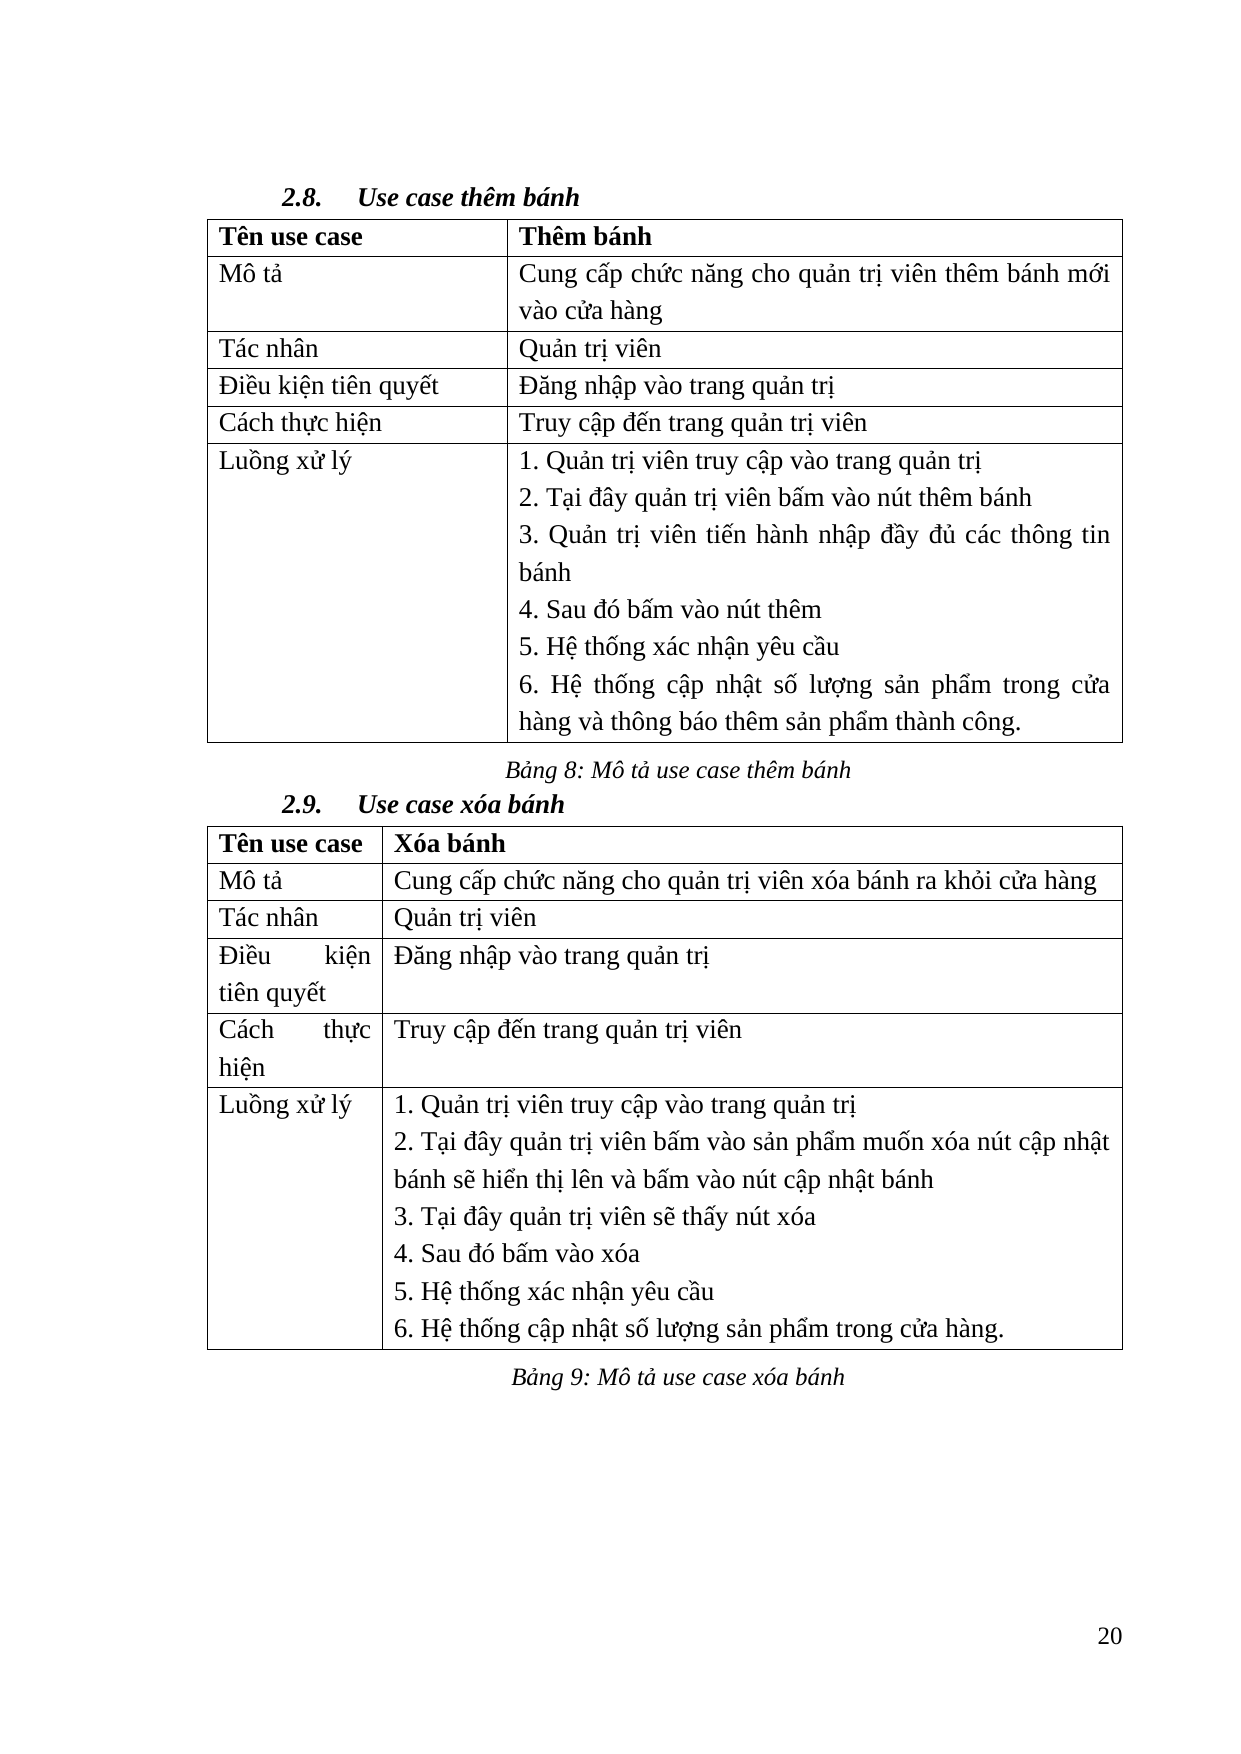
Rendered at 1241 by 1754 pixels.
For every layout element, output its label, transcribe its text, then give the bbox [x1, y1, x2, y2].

table_header Xóa bánh [383, 827, 1122, 863]
table_cell 1. Quản trị viên truy cập vào trang quản trị 2. Tại đây quản trị viên bấm vào sản phẩm muốn xóa nút cập nhật bánh sẽ hiển thị lên và bấm vào nút cập nhật bánh 3. Tại đây quản trị viên sẽ thấy nút xóa 4. Sau đó bấm vào xóa 5. Hệ thống xác nhận yêu cầu 6. Hệ thống cập nhật số lượng sản phẩm trong cửa hàng. [383, 1088, 1122, 1349]
table_cell Truy cập đến trang quản trị viên [508, 407, 1122, 443]
table_cell Điều kiện tiên quyết [208, 939, 382, 1012]
table_cell Luồng xử lý [208, 1088, 382, 1349]
table_header Tên use case [208, 220, 507, 256]
table_cell Cung cấp chức năng cho quản trị viên xóa bánh ra khỏi cửa hàng [383, 864, 1122, 900]
table_cell Quản trị viên [508, 332, 1122, 368]
subtitle Use case xóa bánh [282, 788, 1122, 819]
table_cell Cách thực hiện [208, 1014, 382, 1087]
table_cell Mô tả [208, 864, 382, 900]
table_cell Cung cấp chức năng cho quản trị viên thêm bánh mới vào cửa hàng [508, 257, 1122, 331]
table_cell Đăng nhập vào trang quản trị [508, 369, 1122, 406]
table_cell Tác nhân [208, 332, 507, 368]
subtitle Use case thêm bánh [282, 181, 1122, 212]
table_cell Truy cập đến trang quản trị viên [383, 1014, 1122, 1087]
table_cell Đăng nhập vào trang quản trị [383, 939, 1122, 1012]
text Bảng 8: Mô tả use case thêm bánh [207, 755, 1122, 784]
table_header Thêm bánh [508, 220, 1122, 256]
table_cell Quản trị viên [383, 901, 1122, 938]
table_cell Điều kiện tiên quyết [208, 369, 507, 406]
table_cell Mô tả [208, 257, 507, 331]
text Bảng 9: Mô tả use case xóa bánh [207, 1362, 1122, 1391]
table_cell Luồng xử lý [208, 444, 507, 742]
table_cell Cách thực hiện [208, 407, 507, 443]
table_cell 1. Quản trị viên truy cập vào trang quản trị 2. Tại đây quản trị viên bấm vào nút thêm bánh 3. Quản trị viên tiến hành nhập đầy đủ các thông tin bánh 4. Sau đó bấm vào nút thêm 5. Hệ thống xác nhận yêu cầu 6. Hệ thống cập nhật số lượng sản phẩm trong cửa hàng và thông báo thêm sản phẩm thành công. [508, 444, 1122, 742]
table_cell Tác nhân [208, 901, 382, 938]
table_header Tên use case [208, 827, 382, 863]
